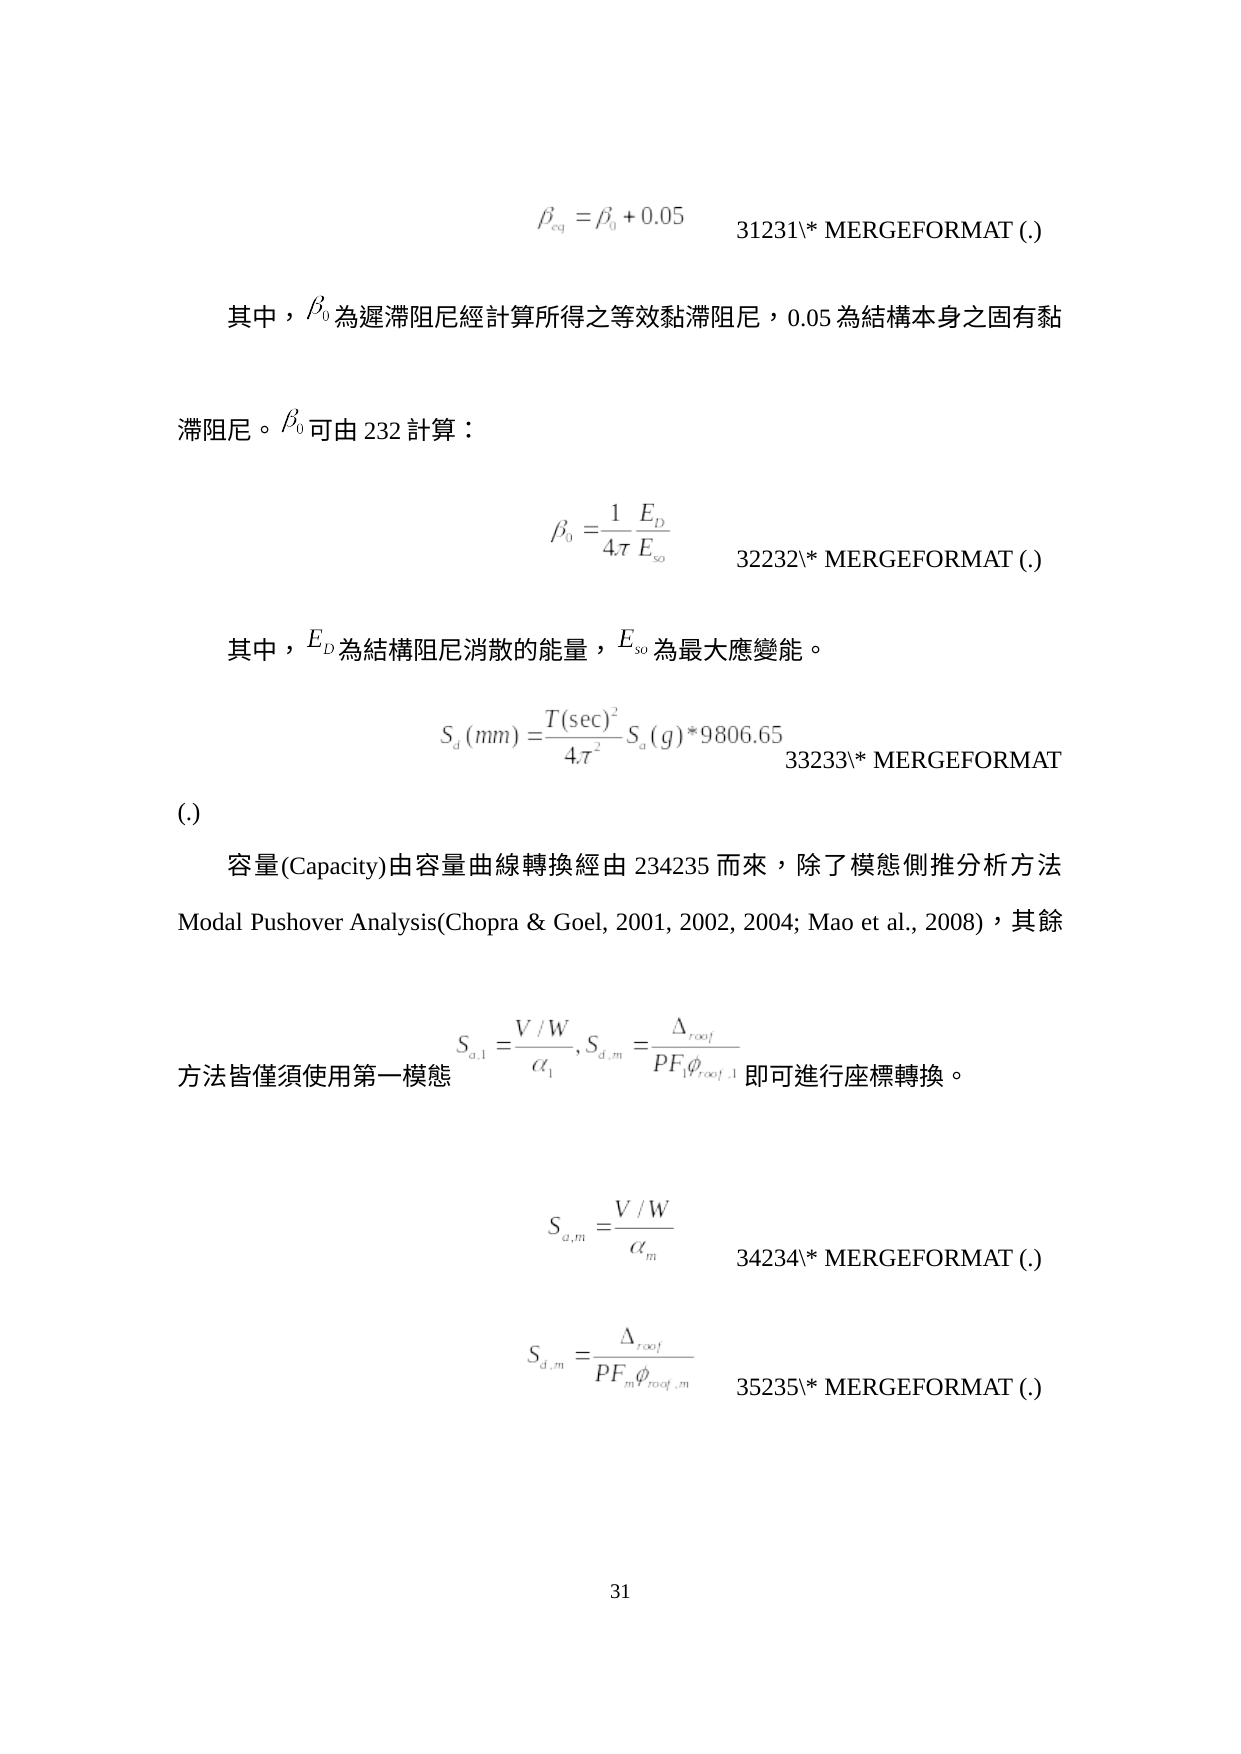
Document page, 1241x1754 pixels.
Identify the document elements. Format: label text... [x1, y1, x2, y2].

text 容量(Capacity)由容量曲線轉換經由而來，除了模態側推分析方法Modal Pushover Analysis(Chopra & Goel, 2001, 2002, 2004; Mao et al., 2008)，其餘方法皆僅須使用第一模態即可進行座標轉換。 [177, 845, 1063, 1107]
text 其中，為遲滯阻尼經計算所得之等效黏滯阻尼，0.05為結構本身之固有黏滯阻尼。可由計算： [177, 273, 1063, 461]
text 其中，為結構阻尼消散的能量，為最大應變能。 [177, 606, 1063, 681]
